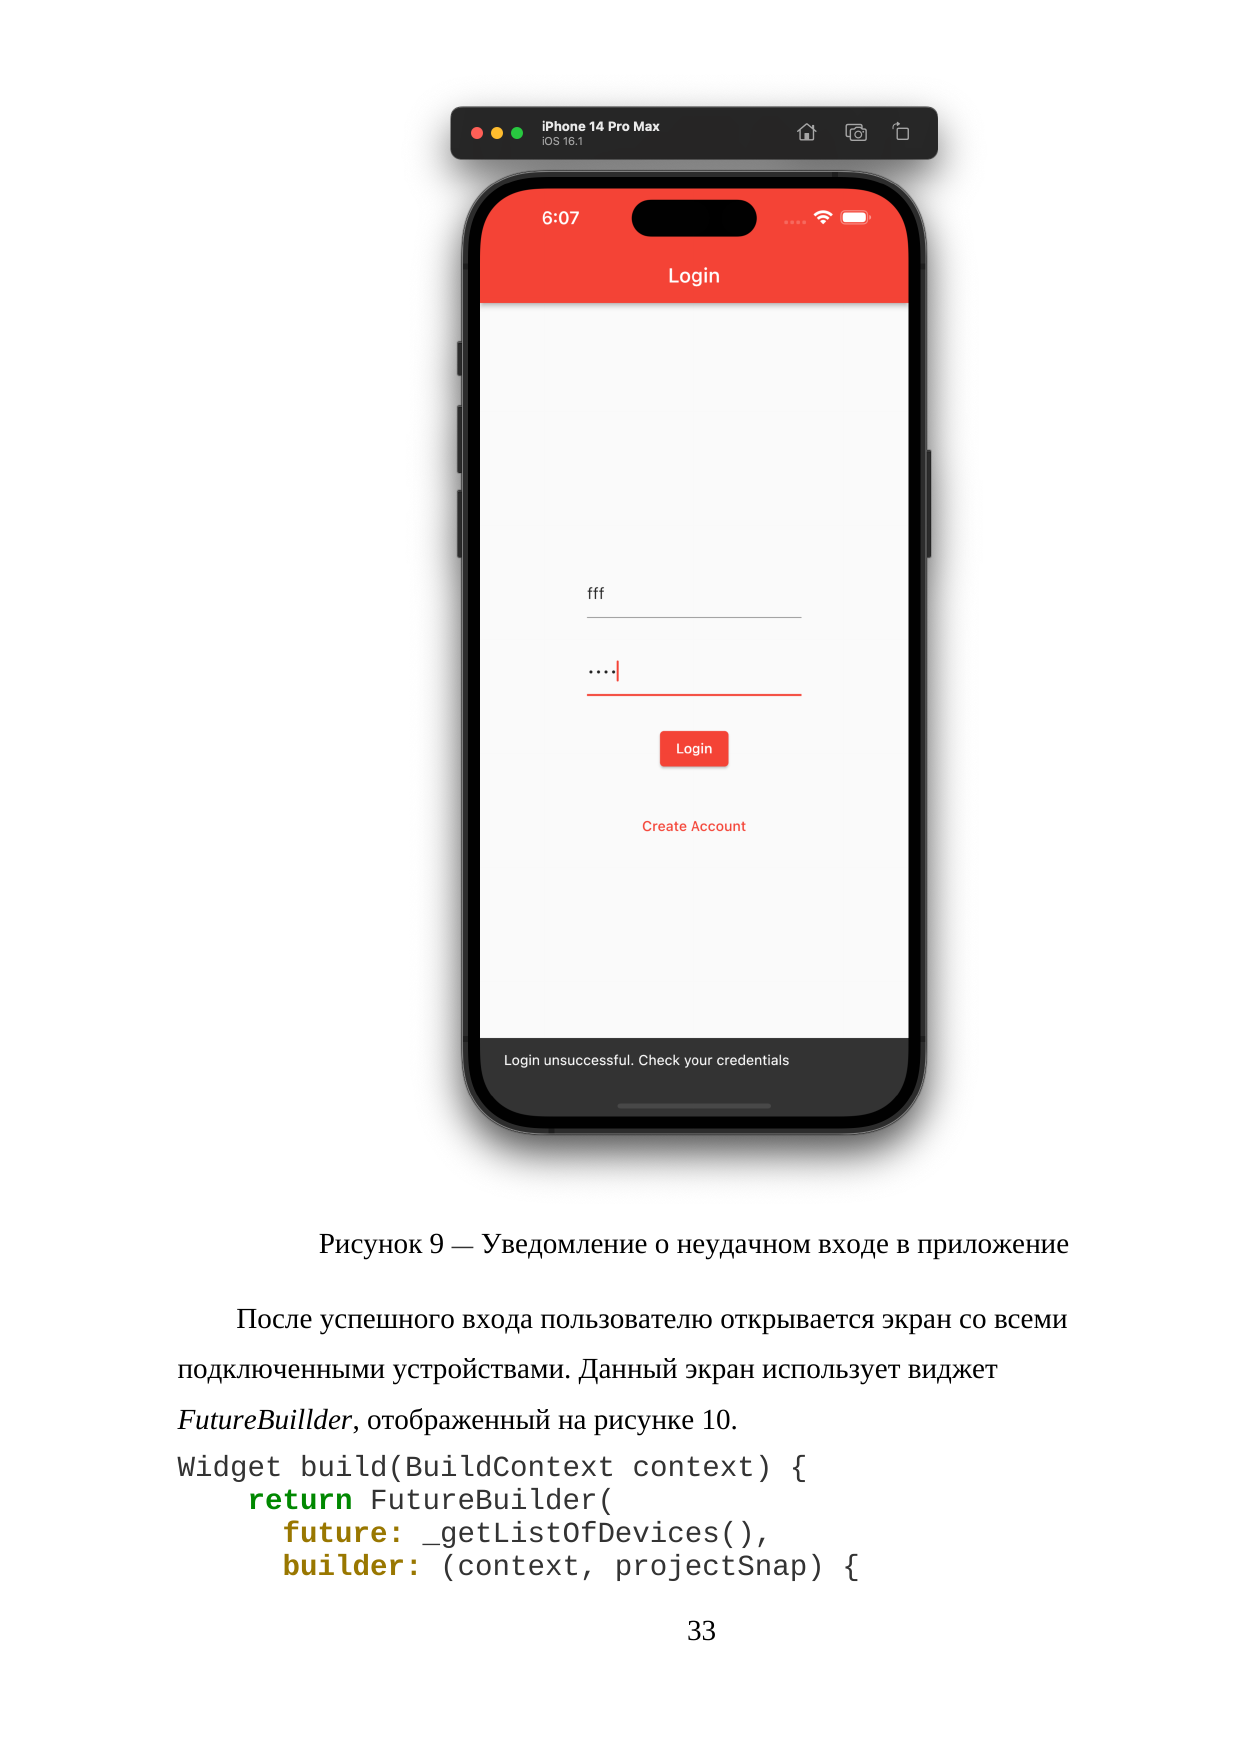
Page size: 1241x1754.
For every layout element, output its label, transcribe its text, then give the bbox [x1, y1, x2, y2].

text Рисунок 9 — Уведомление о неудачном входе в приложение [177, 1226, 1152, 1259]
text Widget build(BuildContext context) { [177, 1452, 1152, 1485]
text builder: (context, projectSnap) { [177, 1551, 1152, 1584]
text После успешного входа пользователю открывается экран со всеми подключенными устройствами. Данный экран использует виджет FutureBuillder, отображенный на рисунке 10. [177, 1301, 1152, 1436]
picture [395, 70, 993, 1210]
text return FutureBuilder( [177, 1485, 1152, 1518]
text future: _getListOfDevices(), [177, 1518, 1152, 1551]
